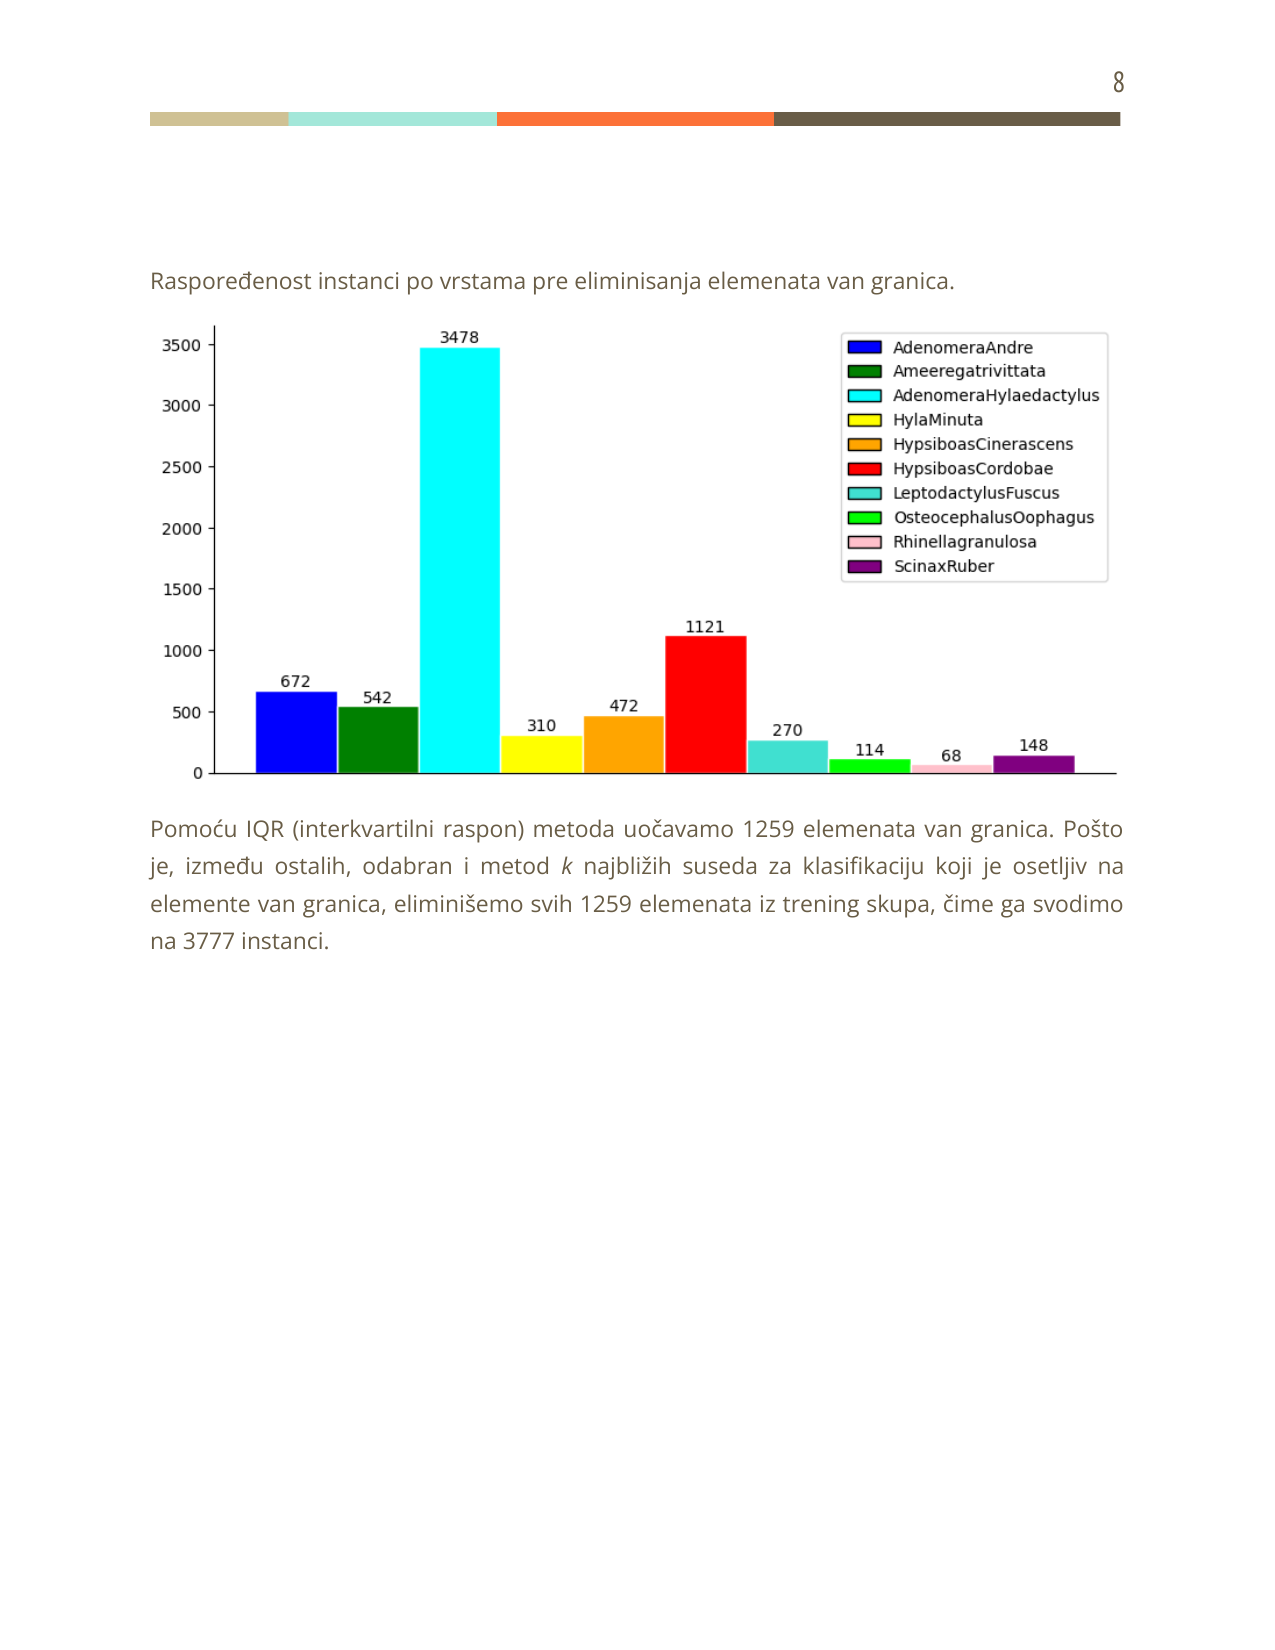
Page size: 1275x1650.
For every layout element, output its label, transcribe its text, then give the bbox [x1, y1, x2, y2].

text Pomoću IQR (interkvartilni raspon) metoda uočavamo 1259 elemenata van granica. Pošto je, između ostalih, odabran i metod k najbližih suseda za klasifikaciju koji je osetljiv na elemente van granica, eliminišemo svih 1259 elemenata iz trening skupa, čime ga svodimo na 3777 instanci. [150, 813, 1125, 956]
picture [150, 314, 1125, 794]
text Raspoređenost instanci po vrstama pre eliminisanja elemenata van granica. [150, 265, 1125, 296]
picture [150, 112, 1121, 126]
